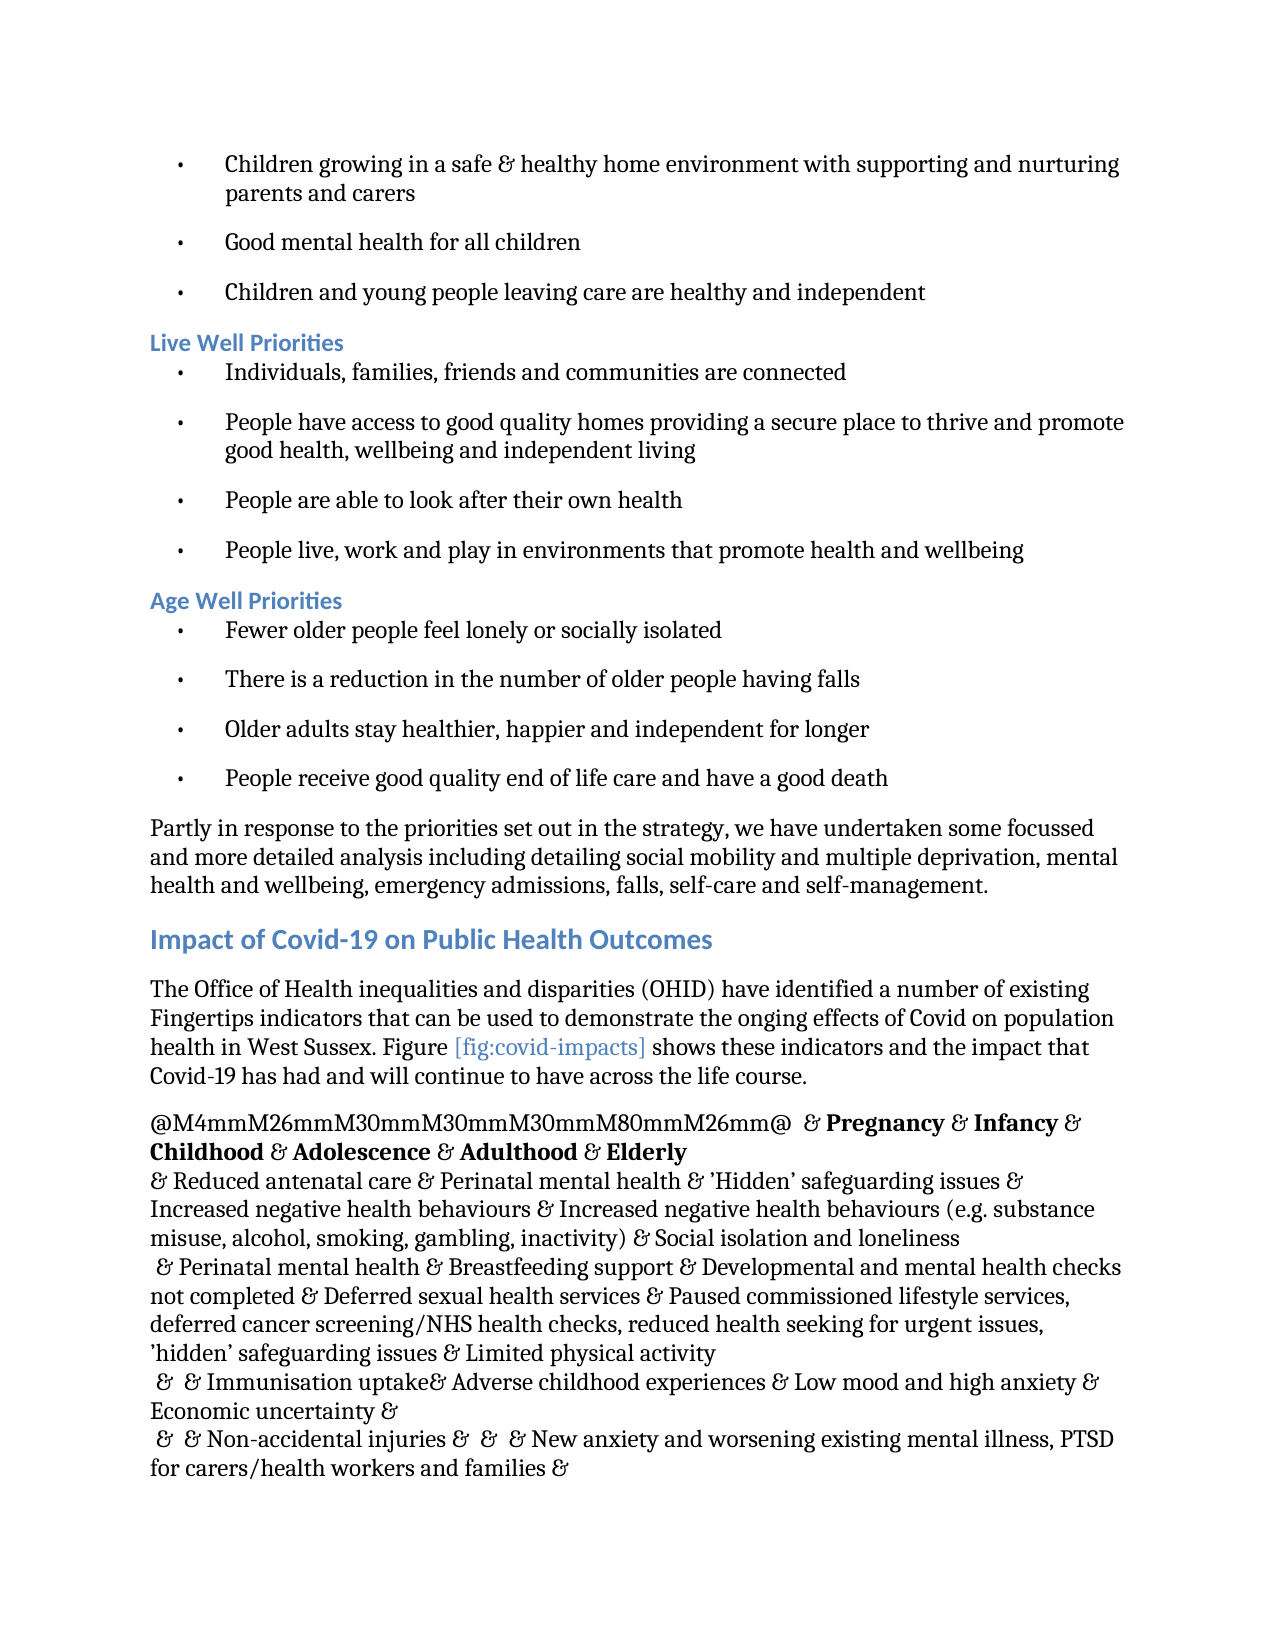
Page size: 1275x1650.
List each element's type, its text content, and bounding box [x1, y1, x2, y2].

text Partly in response to the priorities set out in the strategy, we have undertaken some focussed and more detailed analysis including detailing social mobility and multiple deprivation, mental health and wellbeing, emergency admissions, falls, self-care and self-management. [150, 814, 1125, 900]
list Fewer older people feel lonely or socially isolated [175, 616, 1125, 644]
list There is a reduction in the number of older people having falls [175, 665, 1125, 694]
list Children and young people leaving care are healthy and independent [175, 278, 1125, 307]
subtitle Age Well Priorities [150, 585, 1125, 616]
list Individuals, families, friends and communities are connected [175, 358, 1125, 387]
list People live, work and play in environments that promote health and wellbeing [175, 536, 1125, 564]
list Good mental health for all children [175, 228, 1125, 257]
text The Office of Health inequalities and disparities (OHID) have identified a number of existing Fingertips indicators that can be used to demonstrate the onging effects of Covid on population health in West Sussex. Figure [fig:covid-impacts] shows these indicators and the impact that Covid-19 has had and will continue to have across the life course. [150, 975, 1125, 1090]
subtitle Live Well Priorities [150, 327, 1125, 358]
list People are able to look after their own health [175, 486, 1125, 515]
subtitle Impact of Covid-19 on Public Health Outcomes [150, 921, 1125, 957]
list People have access to good quality homes providing a secure place to thrive and promote good health, wellbeing and independent living [175, 408, 1125, 465]
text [150, 1109, 1125, 1483]
list Children growing in a safe & healthy home environment with supporting and nurturing parents and carers [175, 150, 1125, 207]
list People receive good quality end of life care and have a good death [175, 764, 1125, 793]
list Older adults stay healthier, happier and independent for longer [175, 715, 1125, 743]
